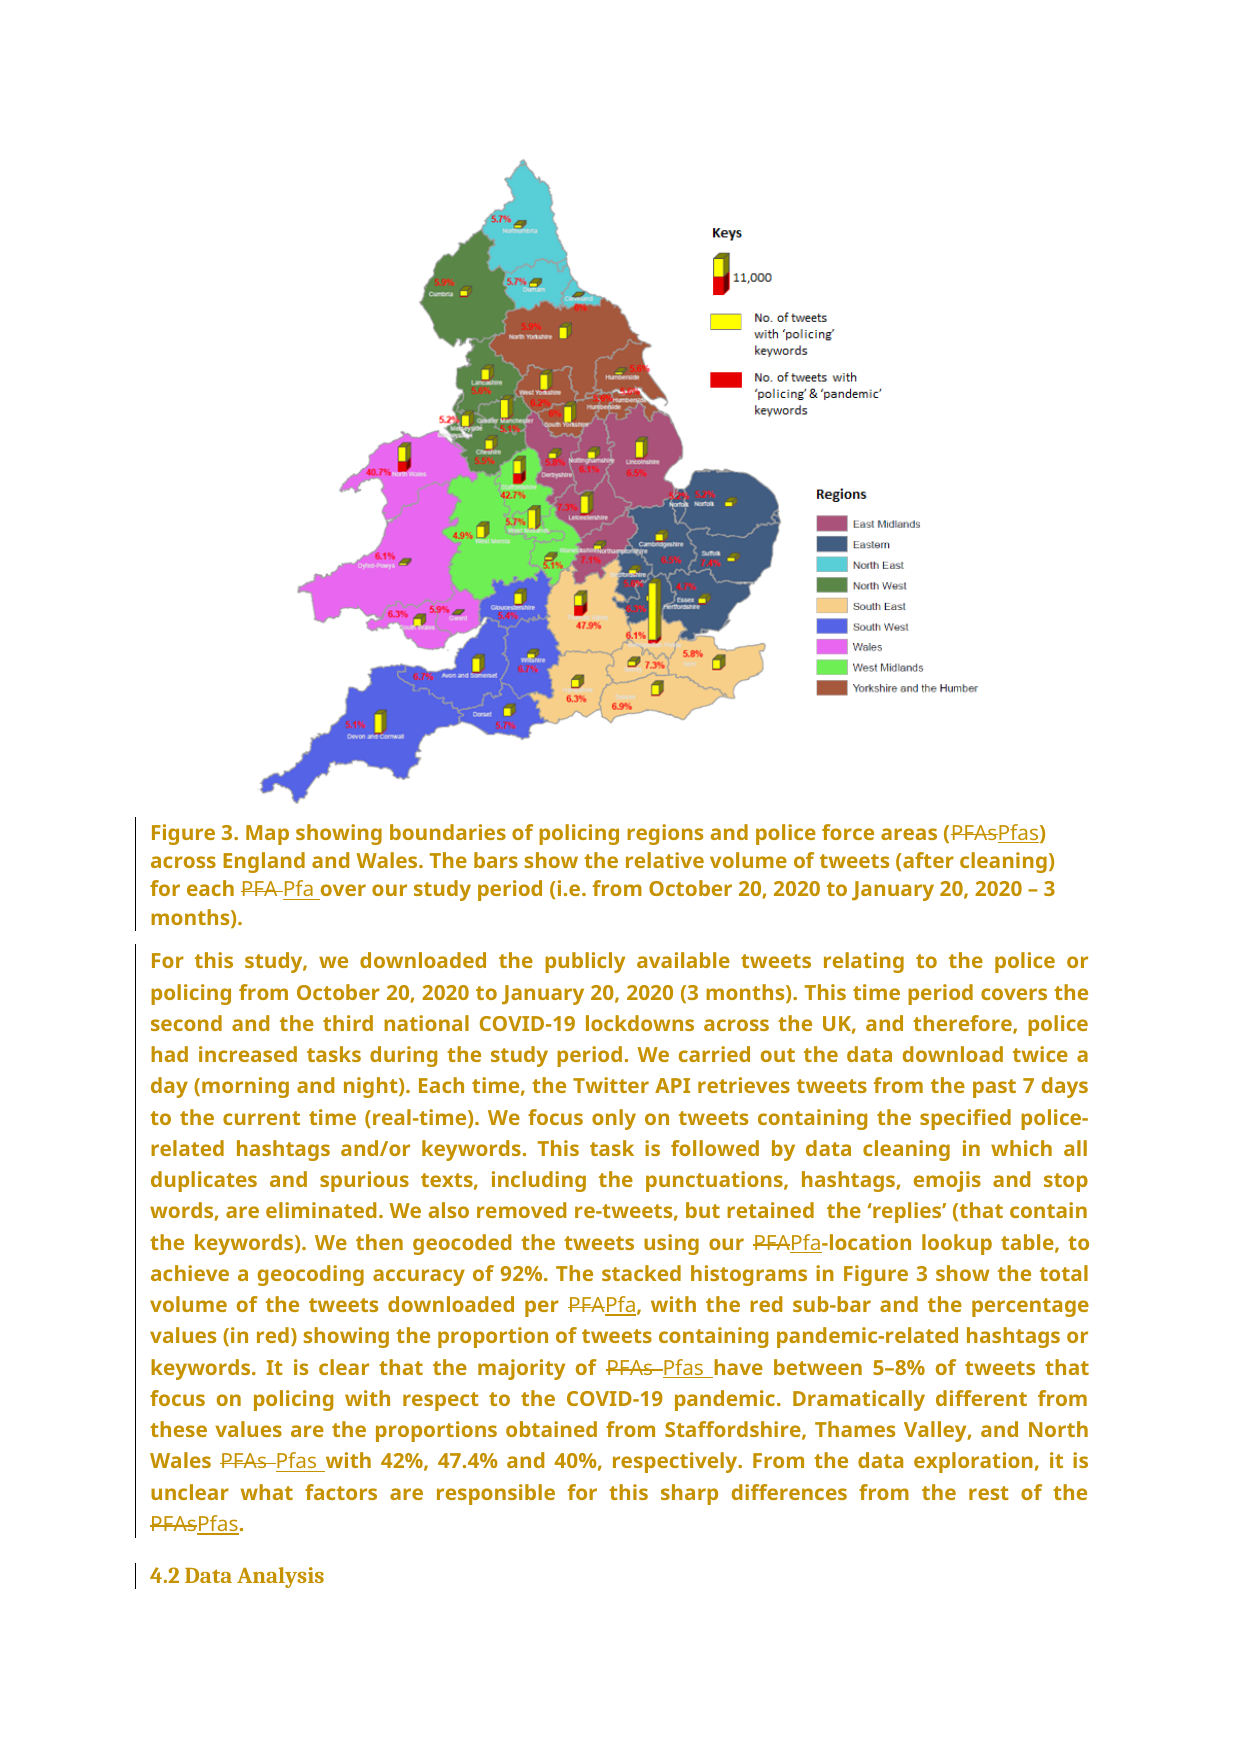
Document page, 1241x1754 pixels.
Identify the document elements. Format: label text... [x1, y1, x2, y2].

text For this study, we downloaded the publicly available tweets relating to the police or policing from October 20, 2020 to January 20, 2020 (3 months). This time period covers the second and the third national COVID-19 lockdowns across the UK, and therefore, police had increased tasks during the study period. We carried out the data download twice a day (morning and night). Each time, the Twitter API retrieves tweets from the past 7 days to the current time (real-time). We focus only on tweets containing the specified police-related hashtags and/or keywords. This task is followed by data cleaning in which all duplicates and spurious texts, including the punctuations, hashtags, emojis and stop words, are eliminated. We also removed re-tweets, but retained the ‘replies’ (that contain the keywords). We then geocoded the tweets using our -location lookup table, to achieve a geocoding accuracy of 92%. The stacked histograms in Figure 3 show the total volume of the tweets downloaded per , with the red sub-bar and the percentage values (in red) showing the proportion of tweets containing pandemic-related hashtags or keywords. It is clear that the majority of have between 5–8% of tweets that focus on policing with respect to the COVID-19 pandemic. Dramatically different from these values are the proportions obtained from Staffordshire, Thames Valley, and North Wales with 42%, 47.4% and 40%, respectively. From the data exploration, it is unclear what factors are responsible for this sharp differences from the rest of the . [150, 944, 1090, 1538]
text 4.2 Data Analysis [150, 1563, 1090, 1589]
picture [220, 153, 989, 818]
